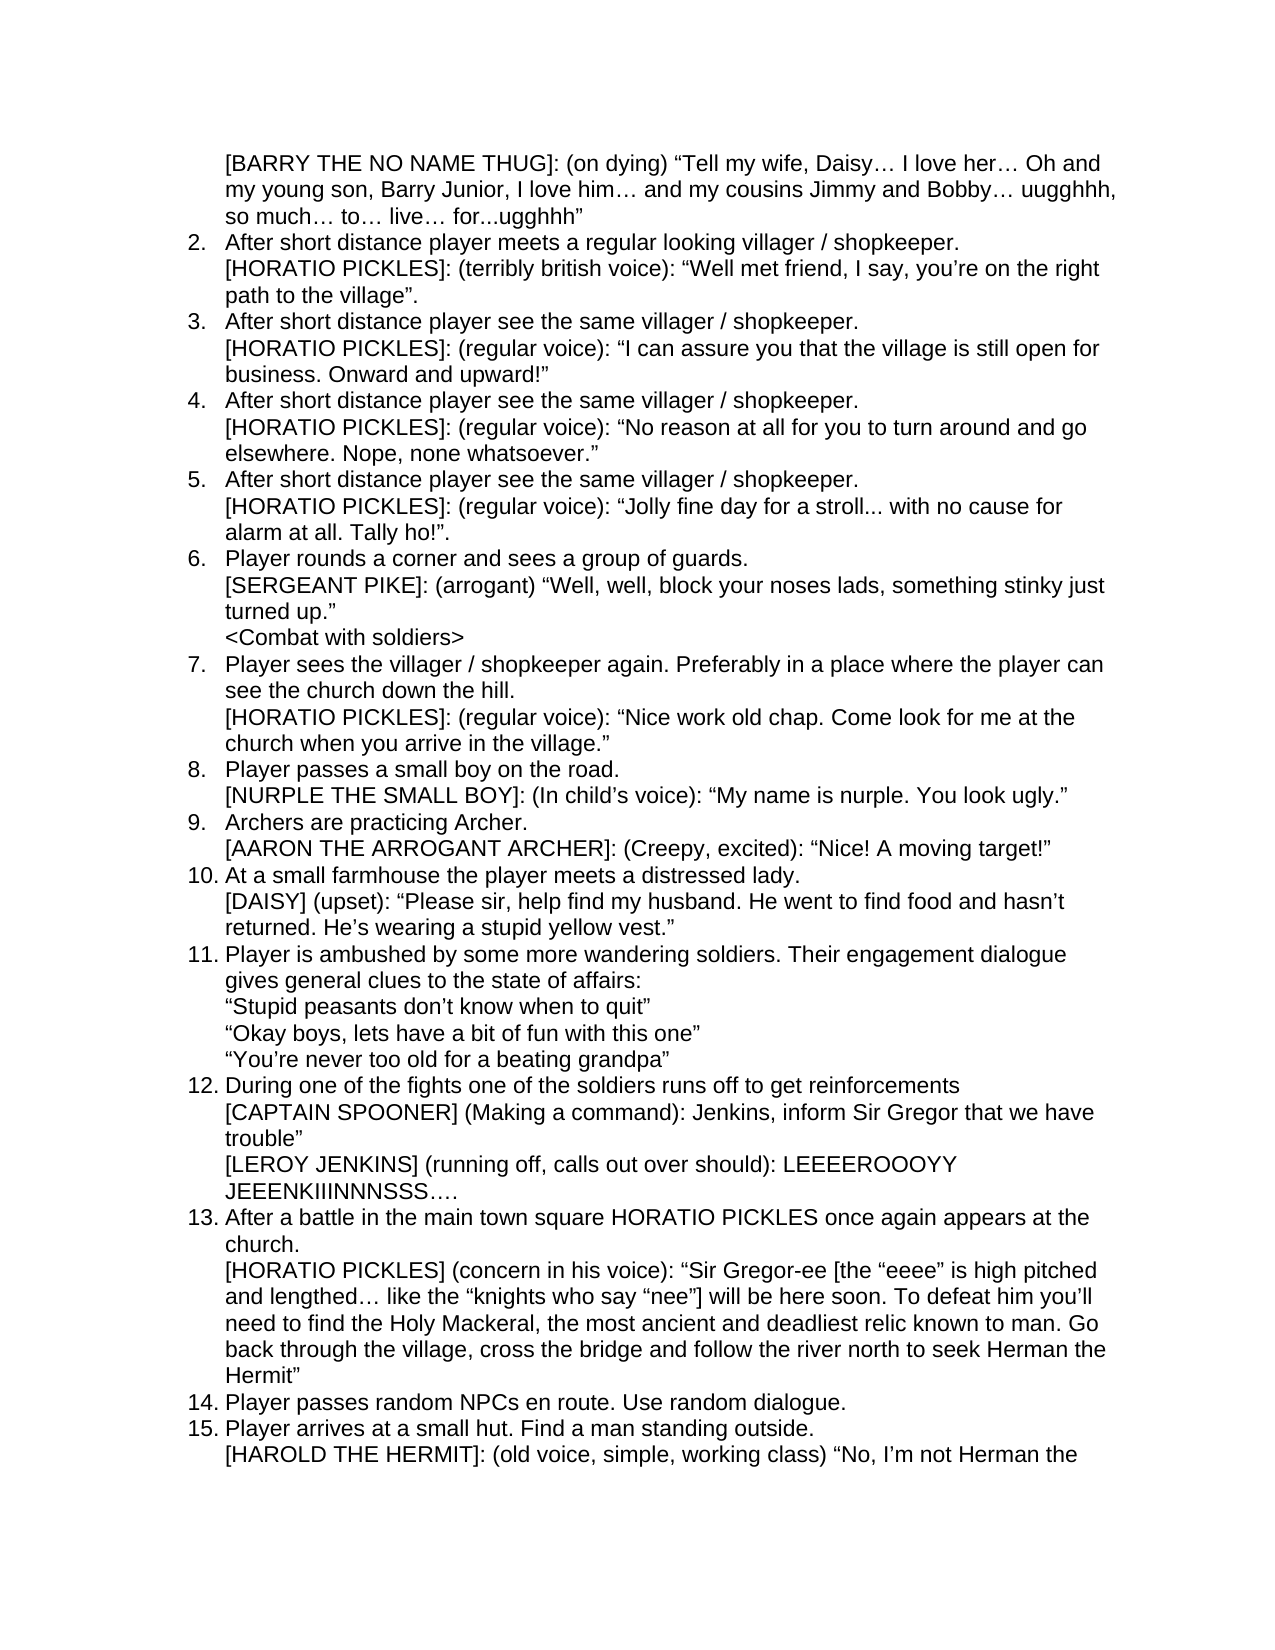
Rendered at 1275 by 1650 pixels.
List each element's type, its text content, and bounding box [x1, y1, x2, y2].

list At a small farmhouse the player meets a distressed lady. [DAISY] (upset): “Please sir, help find my husband. He went to find food and hasn’t returned. He’s wearing a stupid yellow vest.” [187, 862, 1125, 941]
list Player passes a small boy on the road. [NURPLE THE SMALL BOY]: (In child’s voice): “My name is nurple. You look ugly.” [187, 756, 1125, 809]
list After short distance player see the same villager / shopkeeper. [HORATIO PICKLES]: (regular voice): “I can assure you that the village is still open for business. Onward and upward!” [187, 308, 1125, 387]
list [187, 1415, 1125, 1468]
list Archers are practicing Archer. [AARON THE ARROGANT ARCHER]: (Creepy, excited): “Nice! A moving target!” [187, 809, 1125, 862]
list Player sees the villager / shopkeeper again. Preferably in a place where the player can see the church down the hill. [HORATIO PICKLES]: (regular voice): “Nice work old chap. Come look for me at the church when you arrive in the village.” [187, 651, 1125, 756]
list Player passes random NPCs en route. Use random dialogue. [187, 1389, 1125, 1415]
list After short distance player meets a regular looking villager / shopkeeper. [HORATIO PICKLES]: (terribly british voice): “Well met friend, I say, you’re on the right path to the village”. [187, 229, 1125, 308]
list After short distance player see the same villager / shopkeeper. [HORATIO PICKLES]: (regular voice): “Jolly fine day for a stroll... with no cause for alarm at all. Tally ho!”. [187, 466, 1125, 545]
list Player is ambushed by some more wandering soldiers. Their engagement dialogue gives general clues to the state of affairs: “Stupid peasants don’t know when to quit” “Okay boys, lets have a bit of fun with this one” “You’re never too old for a beating grandpa” [187, 941, 1125, 1072]
list Player rounds a corner and sees a group of guards. [SERGEANT PIKE]: (arrogant) “Well, well, block your noses lads, something stinky just turned up.” <Combat with soldiers> [187, 545, 1125, 651]
list After short distance player see the same villager / shopkeeper. [HORATIO PICKLES]: (regular voice): “No reason at all for you to turn around and go elsewhere. Nope, none whatsoever.” [187, 387, 1125, 466]
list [187, 150, 1125, 229]
list During one of the fights one of the soldiers runs off to get reinforcements [CAPTAIN SPOONER] (Making a command): Jenkins, inform Sir Gregor that we have trouble” [LEROY JENKINS] (running off, calls out over should): LEEEEROOOYY JEEENKIIINNNSSS…. [187, 1072, 1125, 1204]
list After a battle in the main town square HORATIO PICKLES once again appears at the church. [HORATIO PICKLES] (concern in his voice): “Sir Gregor-ee [the “eeee” is high pitched and lengthed… like the “knights who say “nee”] will be here soon. To defeat him you’ll need to find the Holy Mackeral, the most ancient and deadliest relic known to man. Go back through the village, cross the bridge and follow the river north to seek Herman the Hermit” [187, 1204, 1125, 1389]
